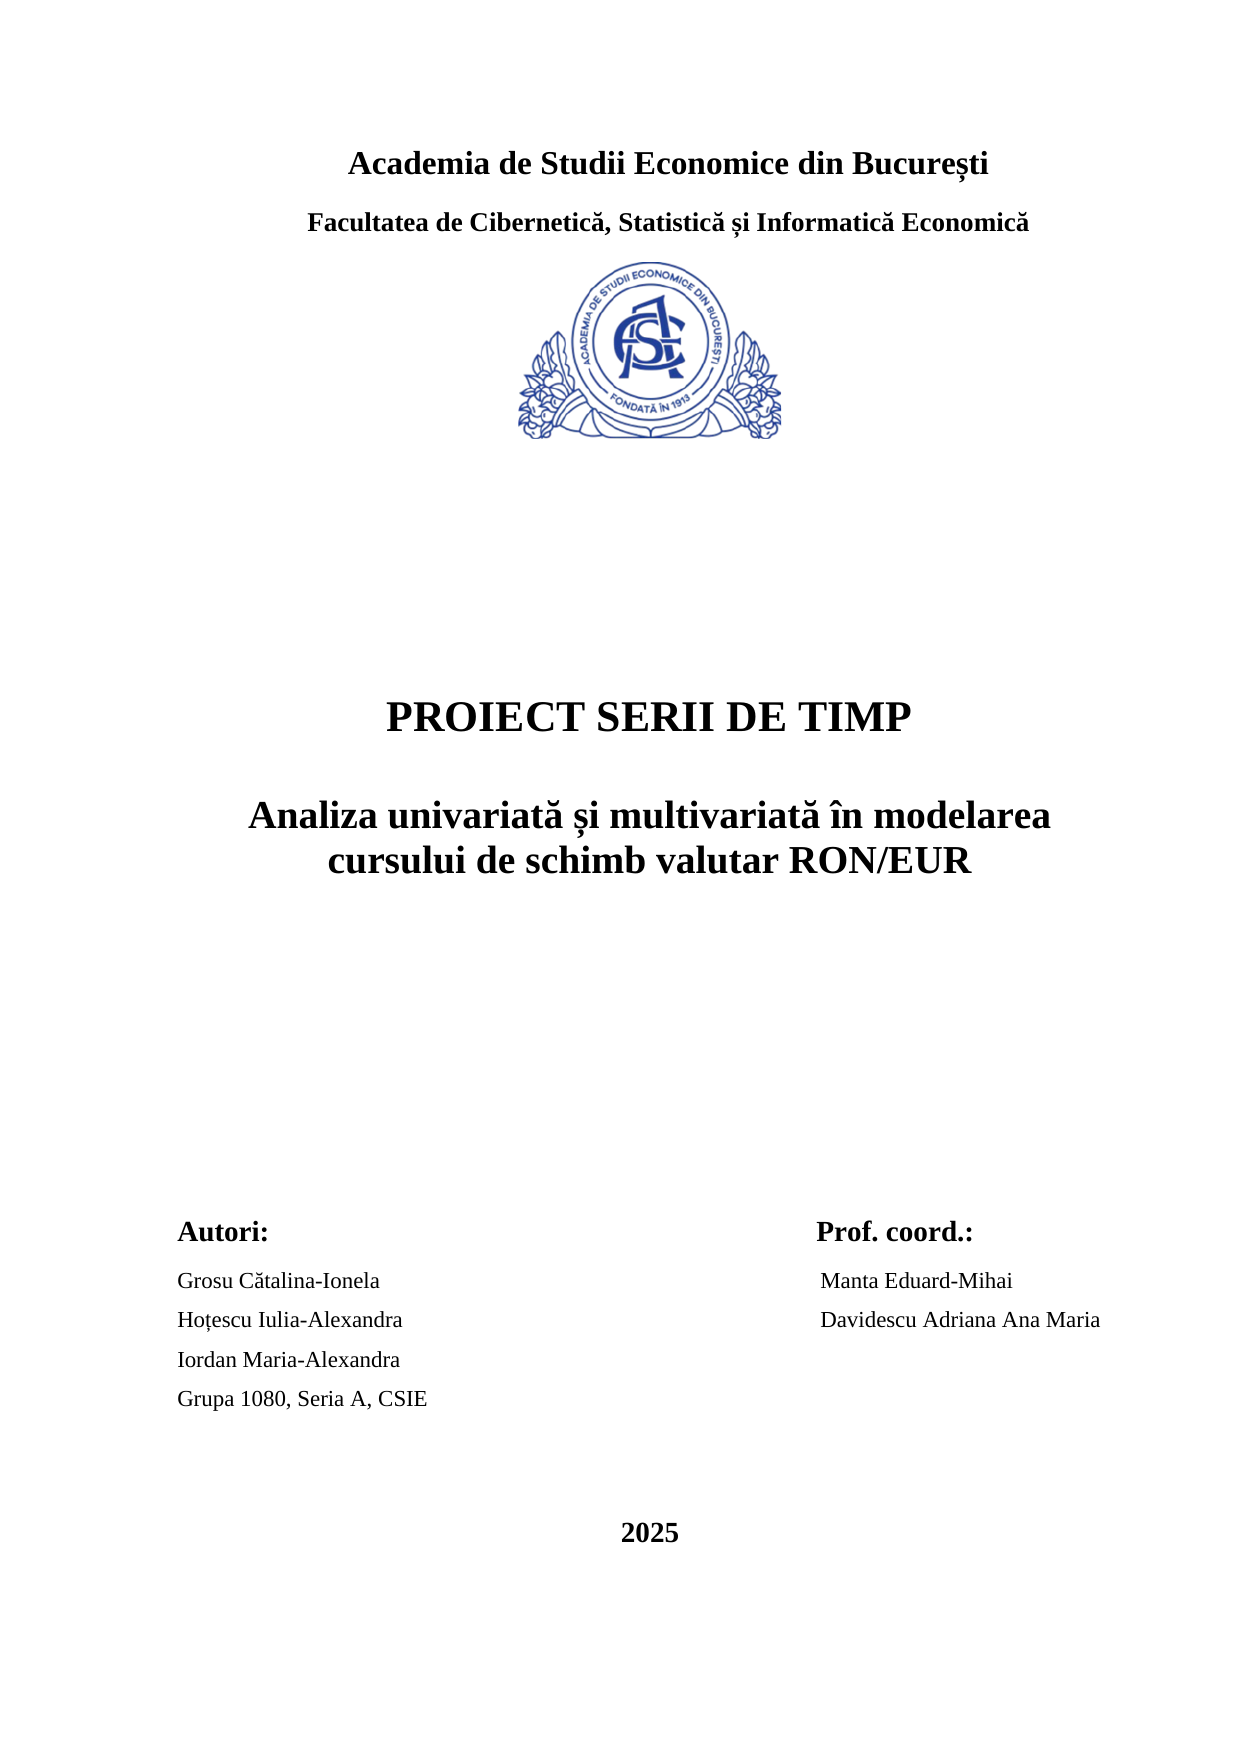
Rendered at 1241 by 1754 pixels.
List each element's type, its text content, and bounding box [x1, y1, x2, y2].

text Academia de Studii Economice din București [214, 143, 1122, 181]
text Grupa 1080, Seria A, CSIE [177, 1385, 1122, 1412]
text Autori: Prof. coord.: [177, 1214, 1122, 1248]
text Grosu Cătalina-Ionela Manta Eduard-Mihai Hoțescu Iulia-Alexandra Davidescu Adriana Ana Maria [177, 1267, 1122, 1333]
text PROIECT SERII DE TIMP [177, 691, 1122, 741]
text Analiza univariată și multivariată în modelarea cursului de schimb valutar RON/EUR [177, 791, 1122, 882]
text 2025 [177, 1515, 1122, 1549]
text Iordan Maria-Alexandra [177, 1346, 1122, 1372]
text Facultatea de Cibernetică, Statistică și Informatică Economică [214, 206, 1122, 237]
picture [518, 262, 782, 439]
